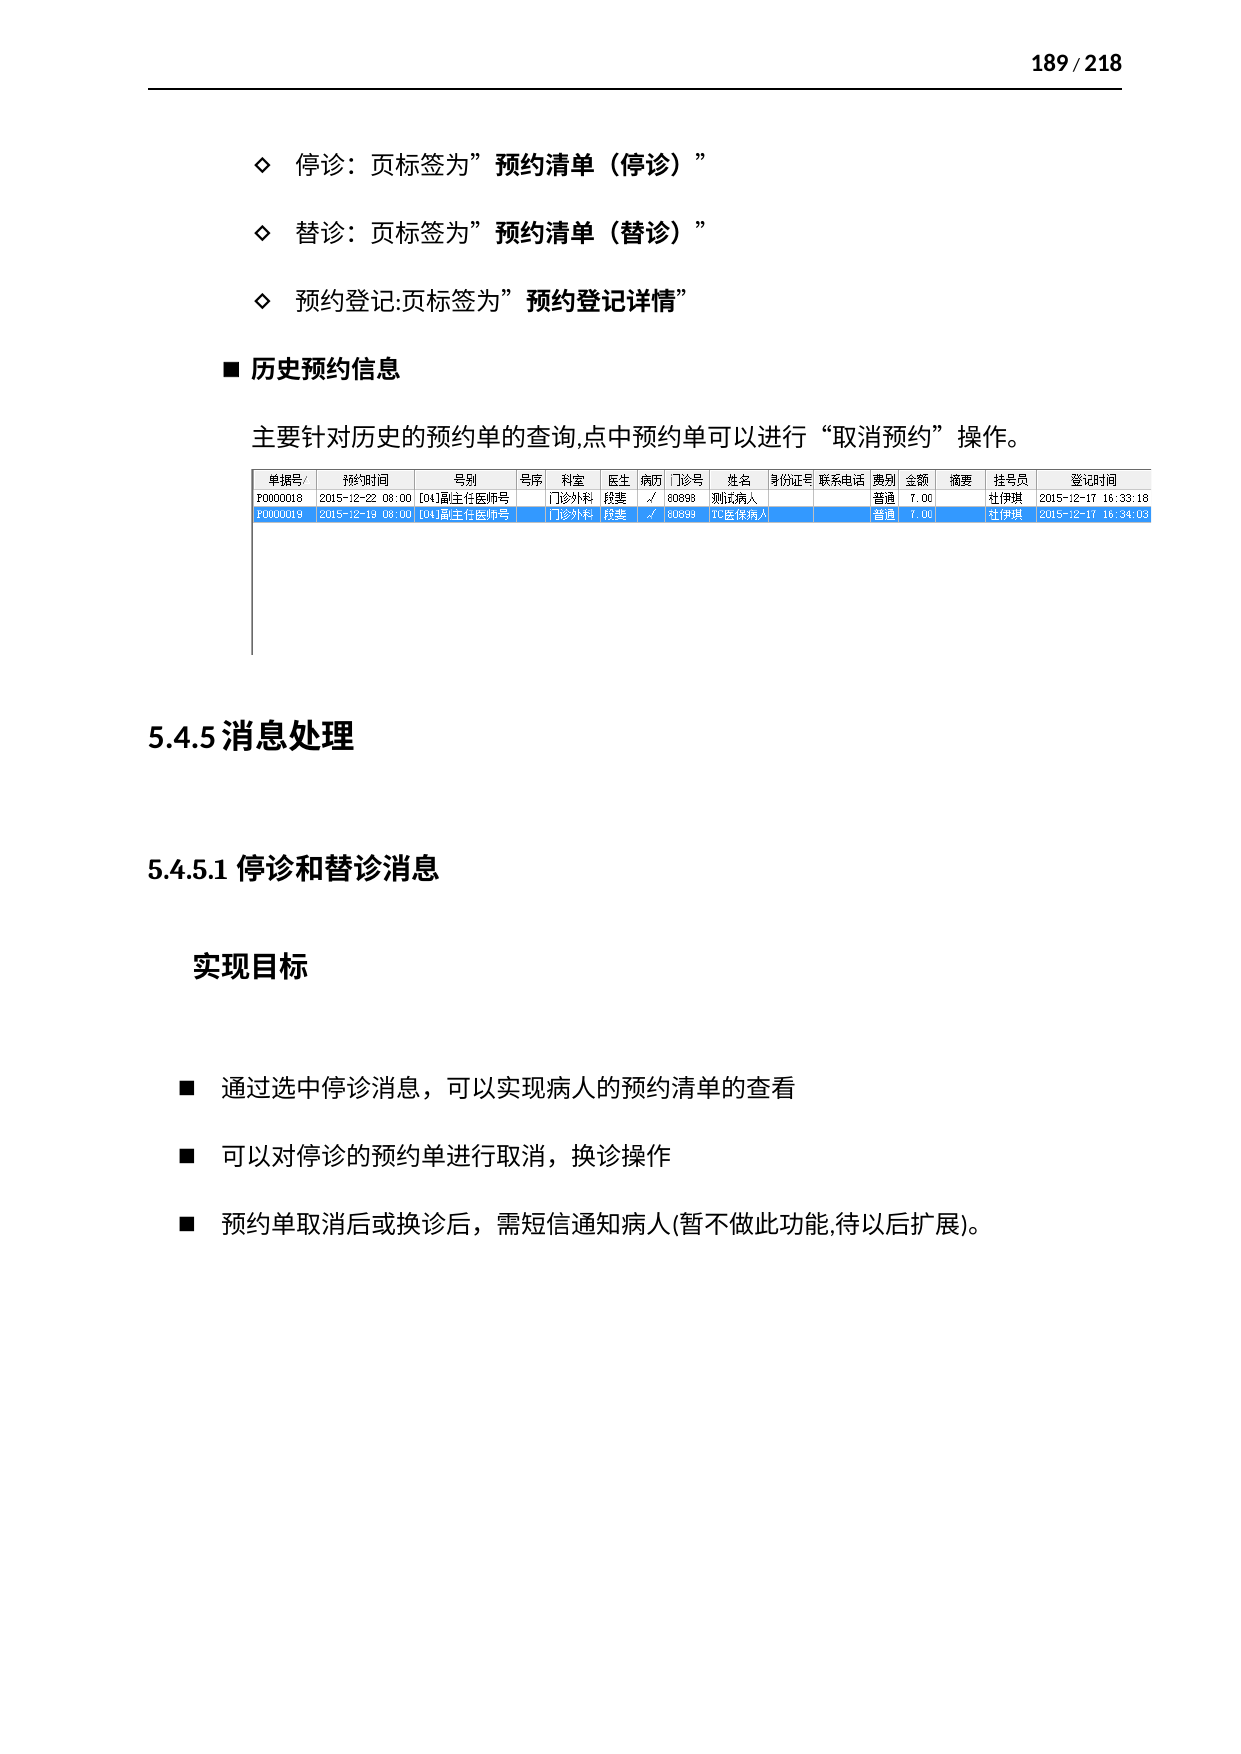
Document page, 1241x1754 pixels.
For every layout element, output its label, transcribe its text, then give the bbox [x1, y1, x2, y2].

subtitle 消息处理 [148, 700, 1122, 768]
subtitle 停诊和替诊消息 [148, 832, 1122, 900]
list 替诊：页标签为”预约清单（替诊）” [251, 198, 1122, 266]
list 历史预约信息 [222, 334, 1122, 402]
subtitle 实现目标 [192, 931, 1122, 998]
list 可以对停诊的预约单进行取消，换诊操作 [177, 1120, 1122, 1188]
list 停诊：页标签为”预约清单（停诊）” [251, 130, 1122, 198]
list 主要针对历史的预约单的查询,点中预约单可以进行“取消预约”操作。 [251, 402, 1122, 469]
list 预约单取消后或换诊后，需短信通知病人(暂不做此功能,待以后扩展)。 [177, 1188, 1122, 1256]
list 预约登记:页标签为”预约登记详情” [251, 266, 1122, 334]
picture [251, 469, 1152, 655]
list 通过选中停诊消息，可以实现病人的预约清单的查看 [177, 1052, 1122, 1120]
